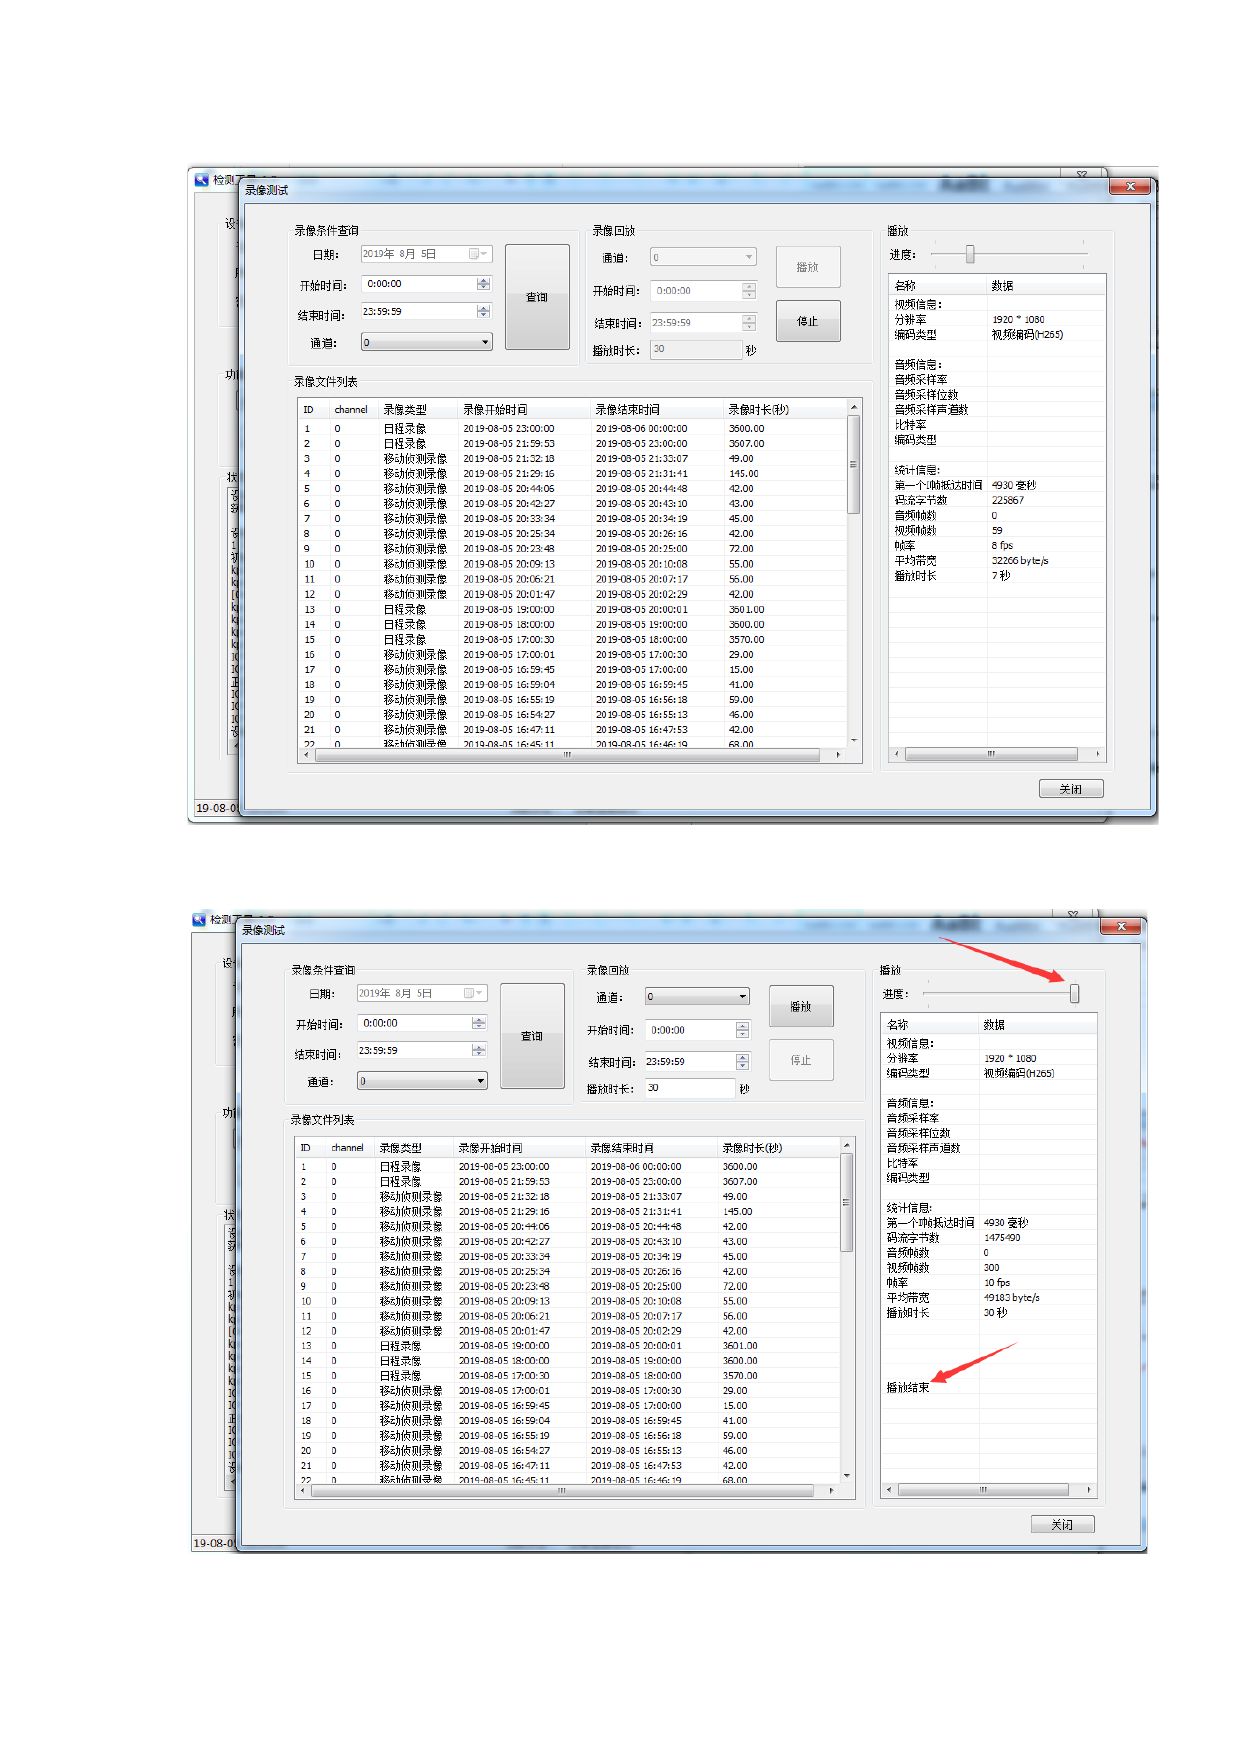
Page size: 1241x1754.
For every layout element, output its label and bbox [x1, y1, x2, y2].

picture [187, 909, 1148, 1554]
picture [187, 162, 1159, 825]
